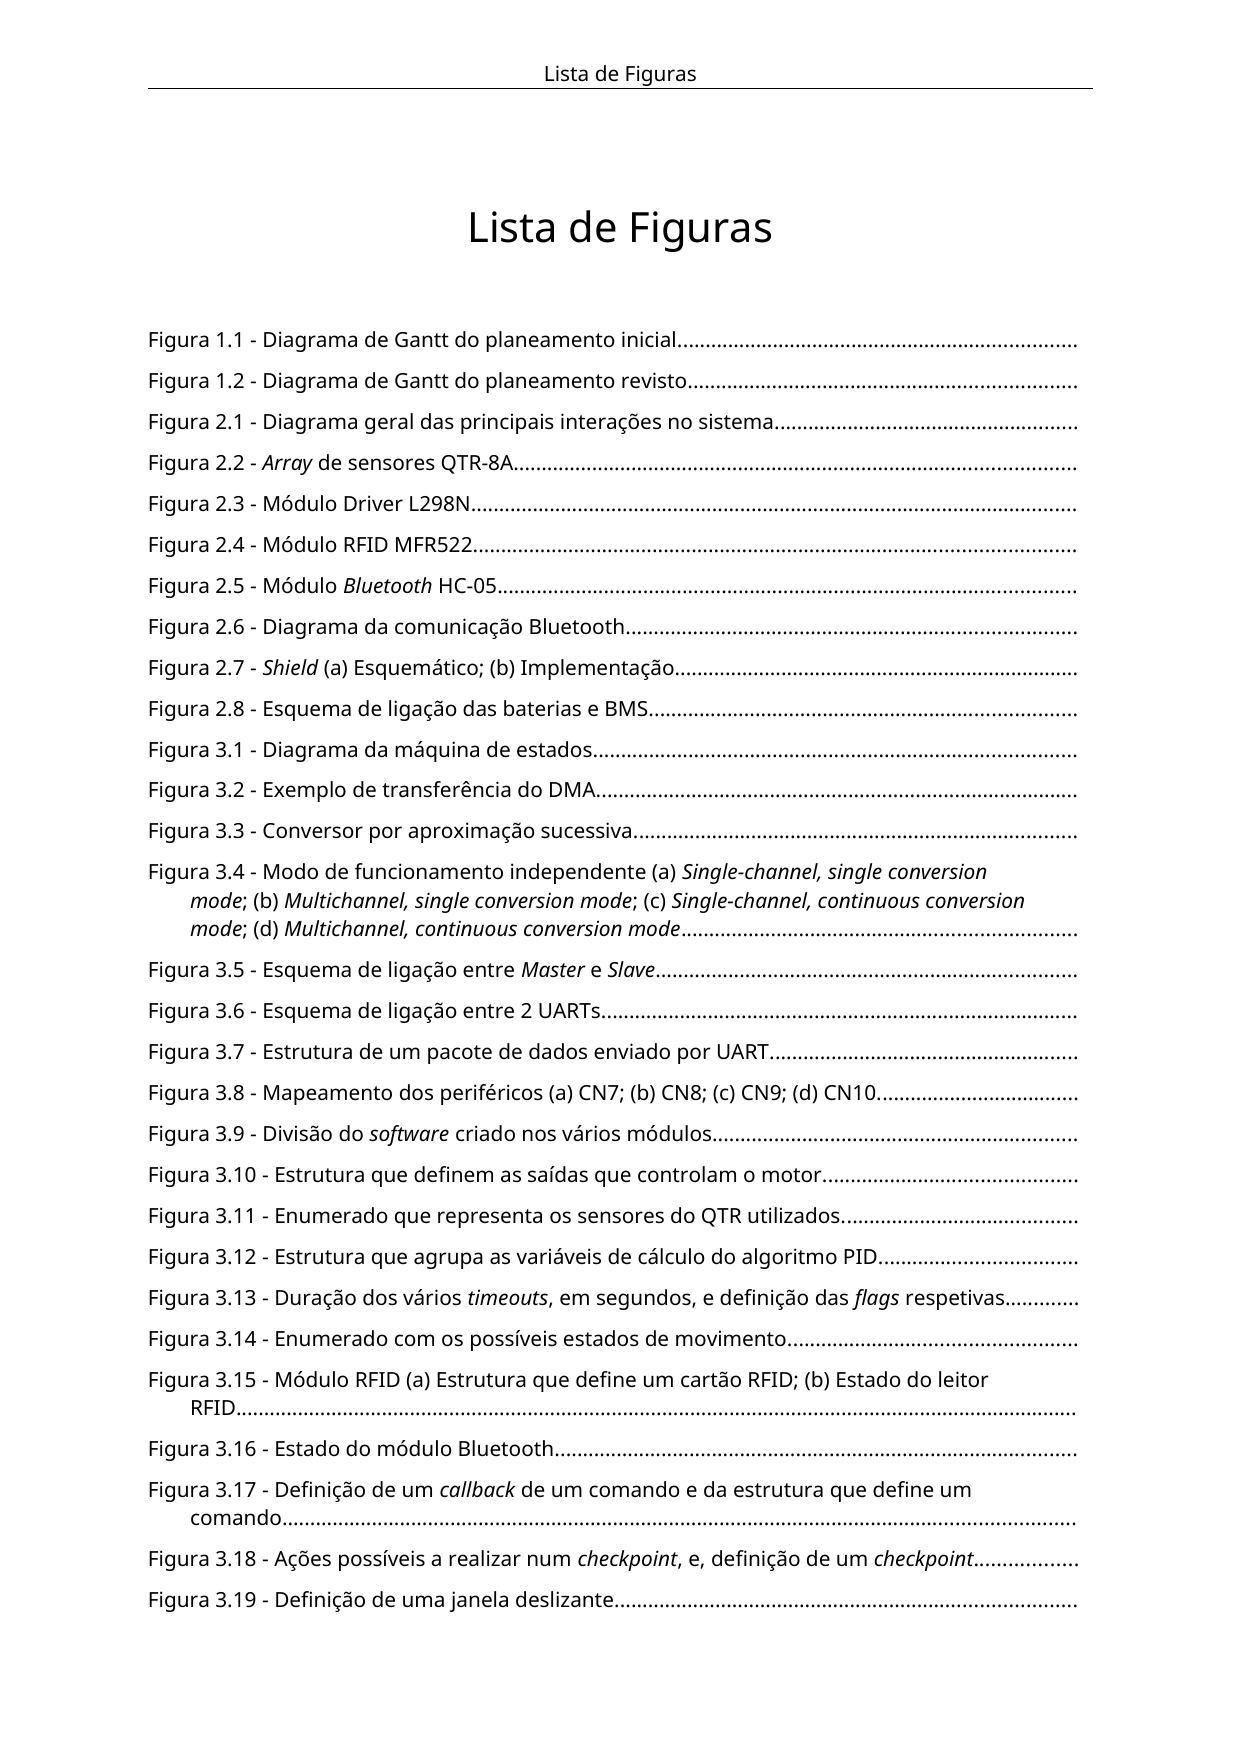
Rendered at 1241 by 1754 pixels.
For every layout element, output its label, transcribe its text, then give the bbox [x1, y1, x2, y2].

text Figura 3.14 - Enumerado com os possíveis estados de movimento. 2 [148, 1324, 1033, 1352]
text Figura 3.8 - Mapeamento dos periféricos (a) CN7; (b) CN8; (c) CN9; (d) CN10. 2 [148, 1078, 1033, 1107]
text Figura 3.17 - Definição de um callback de um comando e da estrutura que define um comando. 2 [148, 1475, 1033, 1532]
text Figura 2.3 - Módulo Driver L298N. 2 [148, 489, 1033, 517]
text Figura 3.1 - Diagrama da máquina de estados. 2 [148, 735, 1033, 763]
text Figura 3.16 - Estado do módulo Bluetooth. 2 [148, 1434, 1033, 1462]
text Figura 3.9 - Divisão do software criado nos vários módulos. 2 [148, 1119, 1033, 1147]
text Figura 3.10 - Estrutura que definem as saídas que controlam o motor. 2 [148, 1160, 1033, 1188]
text Figura 3.6 - Esquema de ligação entre 2 UARTs. 2 [148, 996, 1033, 1025]
text Figura 3.7 - Estrutura de um pacote de dados enviado por UART. 2 [148, 1037, 1033, 1066]
text Figura 1.1 - Diagrama de Gantt do planeamento inicial. 2 [148, 325, 1033, 354]
text Figura 3.13 - Duração dos vários timeouts, em segundos, e definição das flags respetivas. 2 [148, 1283, 1033, 1311]
text Figura 2.1 - Diagrama geral das principais interações no sistema. 2 [148, 407, 1033, 436]
text Figura 1.2 - Diagrama de Gantt do planeamento revisto. 2 [148, 366, 1033, 395]
text Figura 3.3 - Conversor por aproximação sucessiva. 2 [148, 817, 1033, 845]
text Figura 3.11 - Enumerado que representa os sensores do QTR utilizados. 2 [148, 1201, 1033, 1229]
text Figura 2.4 - Módulo RFID MFR522. 2 [148, 530, 1033, 558]
text Figura 3.12 - Estrutura que agrupa as variáveis de cálculo do algoritmo PID. 2 [148, 1242, 1033, 1270]
text Figura 2.7 - Shield (a) Esquemático; (b) Implementação. 2 [148, 653, 1033, 681]
text Figura 3.18 - Ações possíveis a realizar num checkpoint, e, definição de um checkpoint. 2 [148, 1544, 1033, 1573]
text Lista de Figuras [148, 198, 1092, 254]
text Figura 3.2 - Exemplo de transferência do DMA. 2 [148, 776, 1033, 804]
text Figura 3.15 - Módulo RFID (a) Estrutura que define um cartão RFID; (b) Estado do leitor RFID. 2 [148, 1365, 1033, 1422]
text Figura 2.2 - Array de sensores QTR-8A. 2 [148, 448, 1033, 477]
text Figura 3.5 - Esquema de ligação entre Master e Slave. 2 [148, 955, 1033, 984]
text Figura 2.8 - Esquema de ligação das baterias e BMS. 2 [148, 694, 1033, 722]
text Figura 2.6 - Diagrama da comunicação Bluetooth. 2 [148, 612, 1033, 640]
text Figura 3.4 - Modo de funcionamento independente (a) Single-channel, single conversion mode; (b) Multichannel, single conversion mode; (c) Single-channel, continuous conversion mode; (d) Multichannel, continuous conversion mode. 2 [148, 857, 1033, 943]
text Figura 3.19 - Definição de uma janela deslizante. 2 [148, 1585, 1033, 1614]
text Figura 2.5 - Módulo Bluetooth HC-05. 2 [148, 571, 1033, 599]
